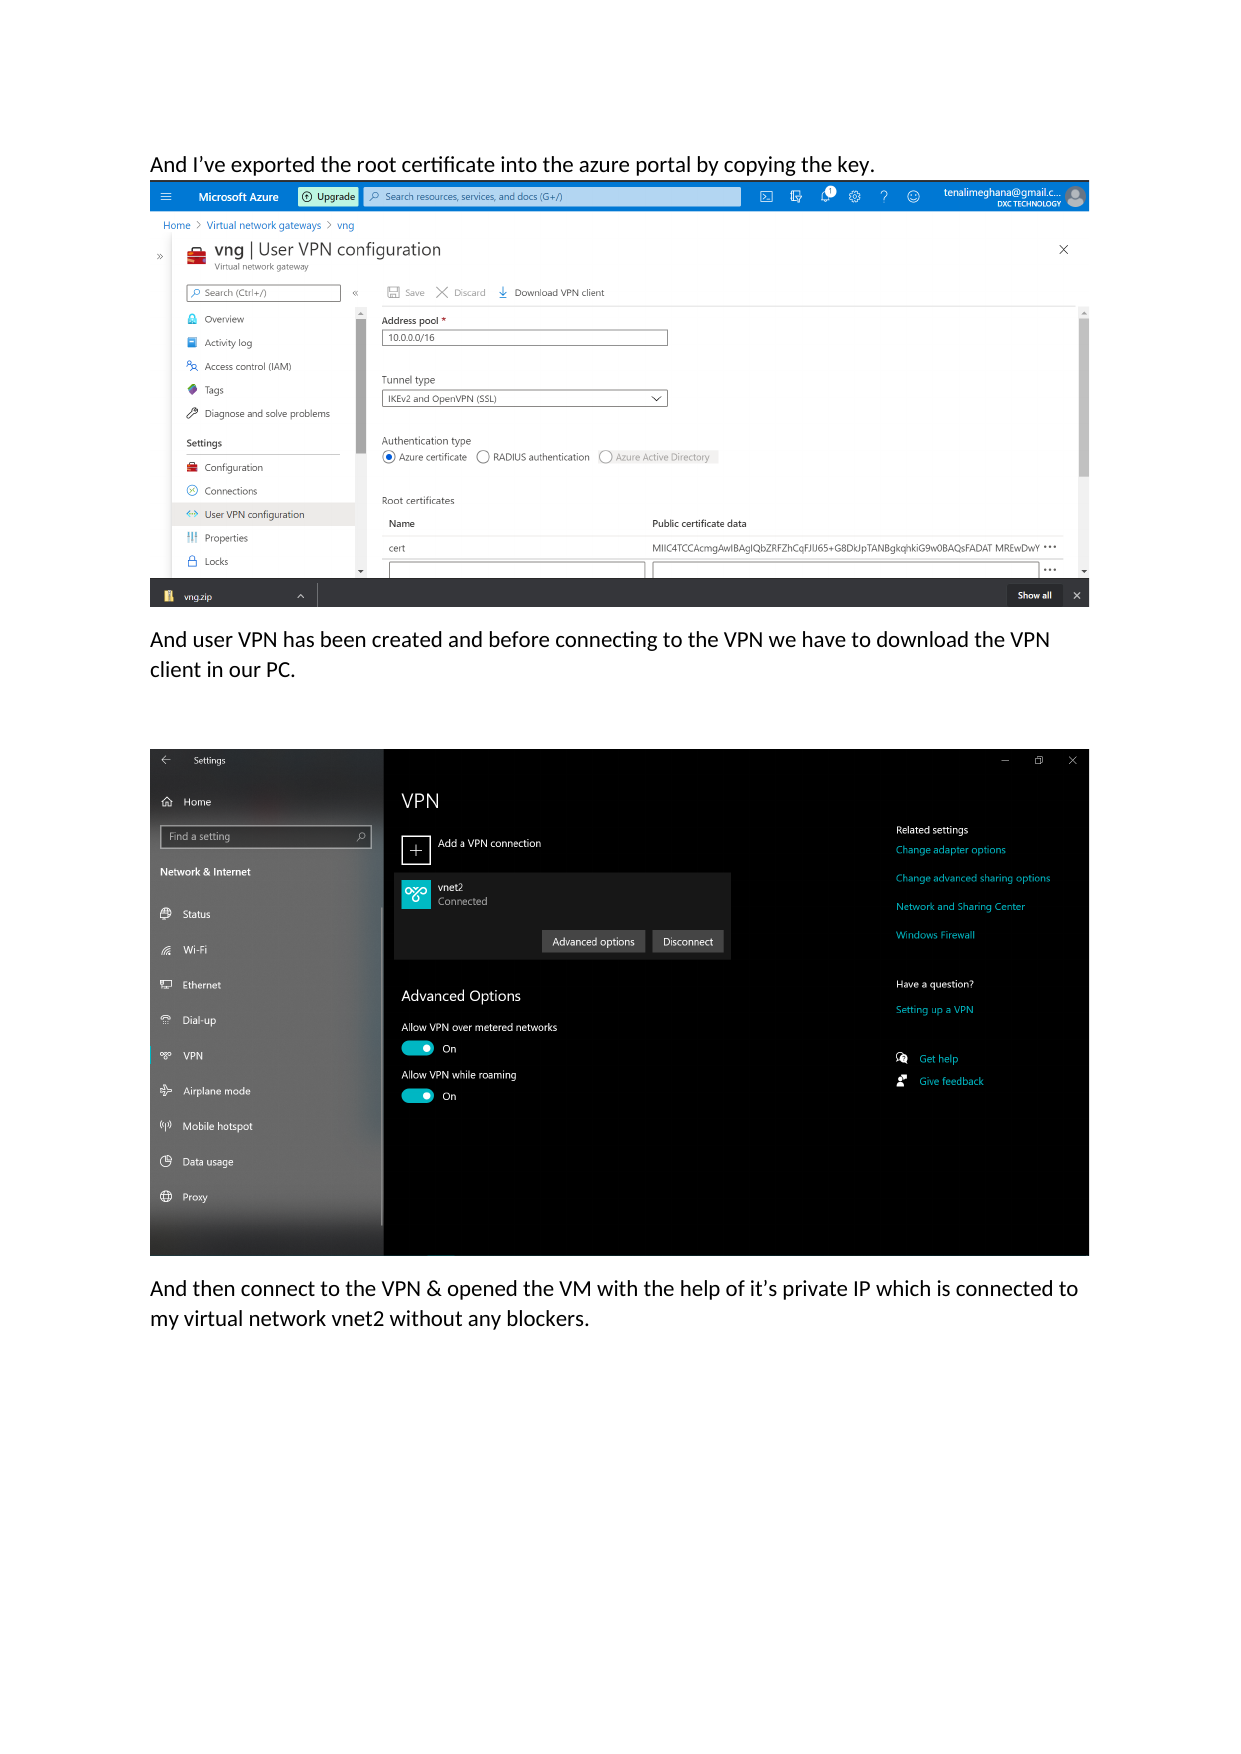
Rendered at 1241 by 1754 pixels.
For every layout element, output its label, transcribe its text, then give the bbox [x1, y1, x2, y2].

text And I’ve exported the root certificate into the azure portal by copying the key. [150, 150, 1090, 180]
picture [150, 180, 1090, 607]
text And user VPN has been created and before connecting to the VPN we have to download the VPN client in our PC. [150, 625, 1090, 683]
picture [150, 749, 1090, 1256]
text And then connect to the VPN & opened the VM with the help of it’s private IP which is connected to my virtual network vnet2 without any blockers. [150, 1274, 1090, 1332]
